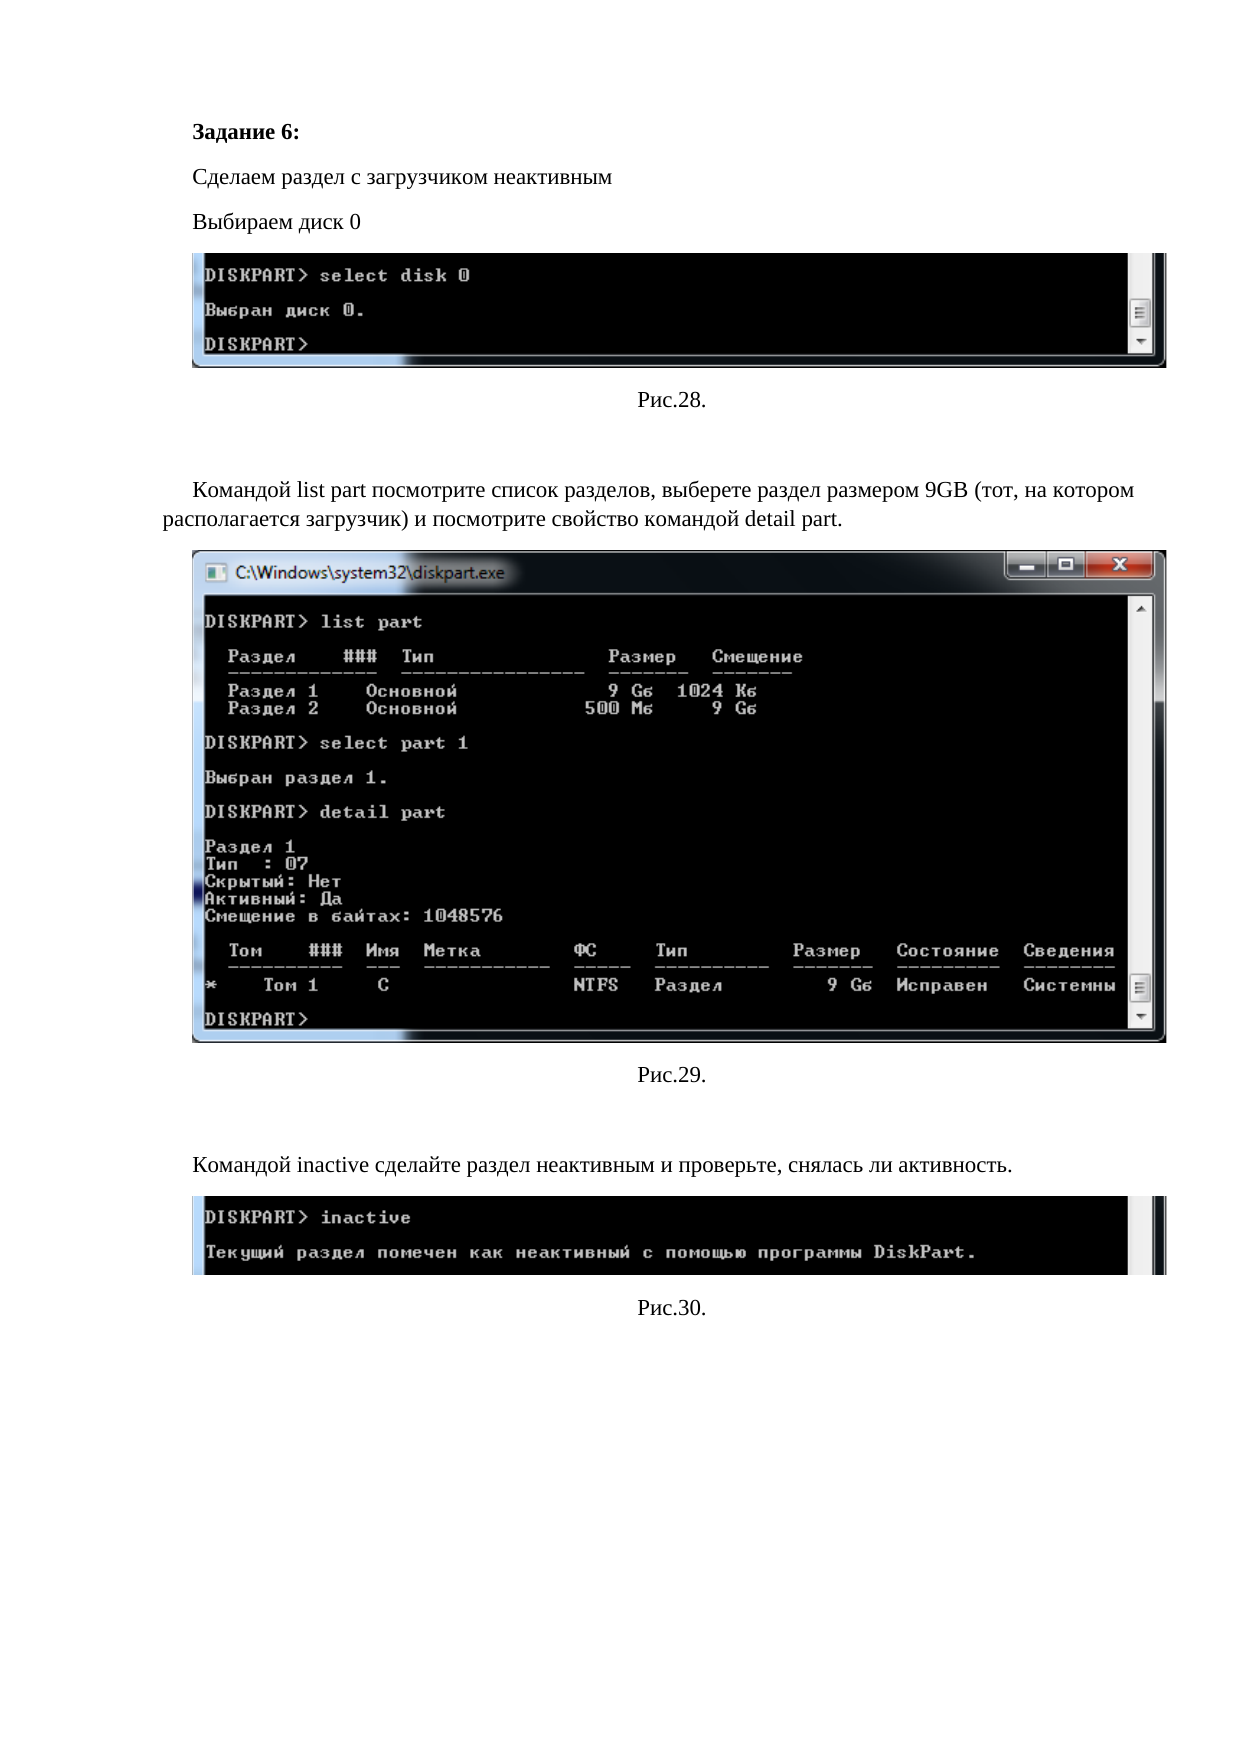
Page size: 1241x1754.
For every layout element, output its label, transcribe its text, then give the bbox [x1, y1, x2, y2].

text Рис.29. [162, 1061, 1152, 1088]
text Рис.30. [162, 1294, 1152, 1320]
text Задание 6: [162, 118, 1152, 144]
picture [192, 253, 1167, 368]
picture [192, 550, 1167, 1043]
text Командой inactive сделайте раздел неактивным и проверьте, снялась ли активность. [162, 1151, 1152, 1178]
text Сделаем раздел с загрузчиком неактивным [162, 163, 1152, 189]
text Командой list part посмотрите список разделов, выберете раздел размером 9GB (тот, на котором располагается загрузчик) и посмотрите свойство командой detail part. [162, 477, 1152, 531]
picture [192, 1196, 1167, 1275]
text Рис.28. [162, 386, 1152, 413]
text Выбираем диск 0 [162, 208, 1152, 235]
